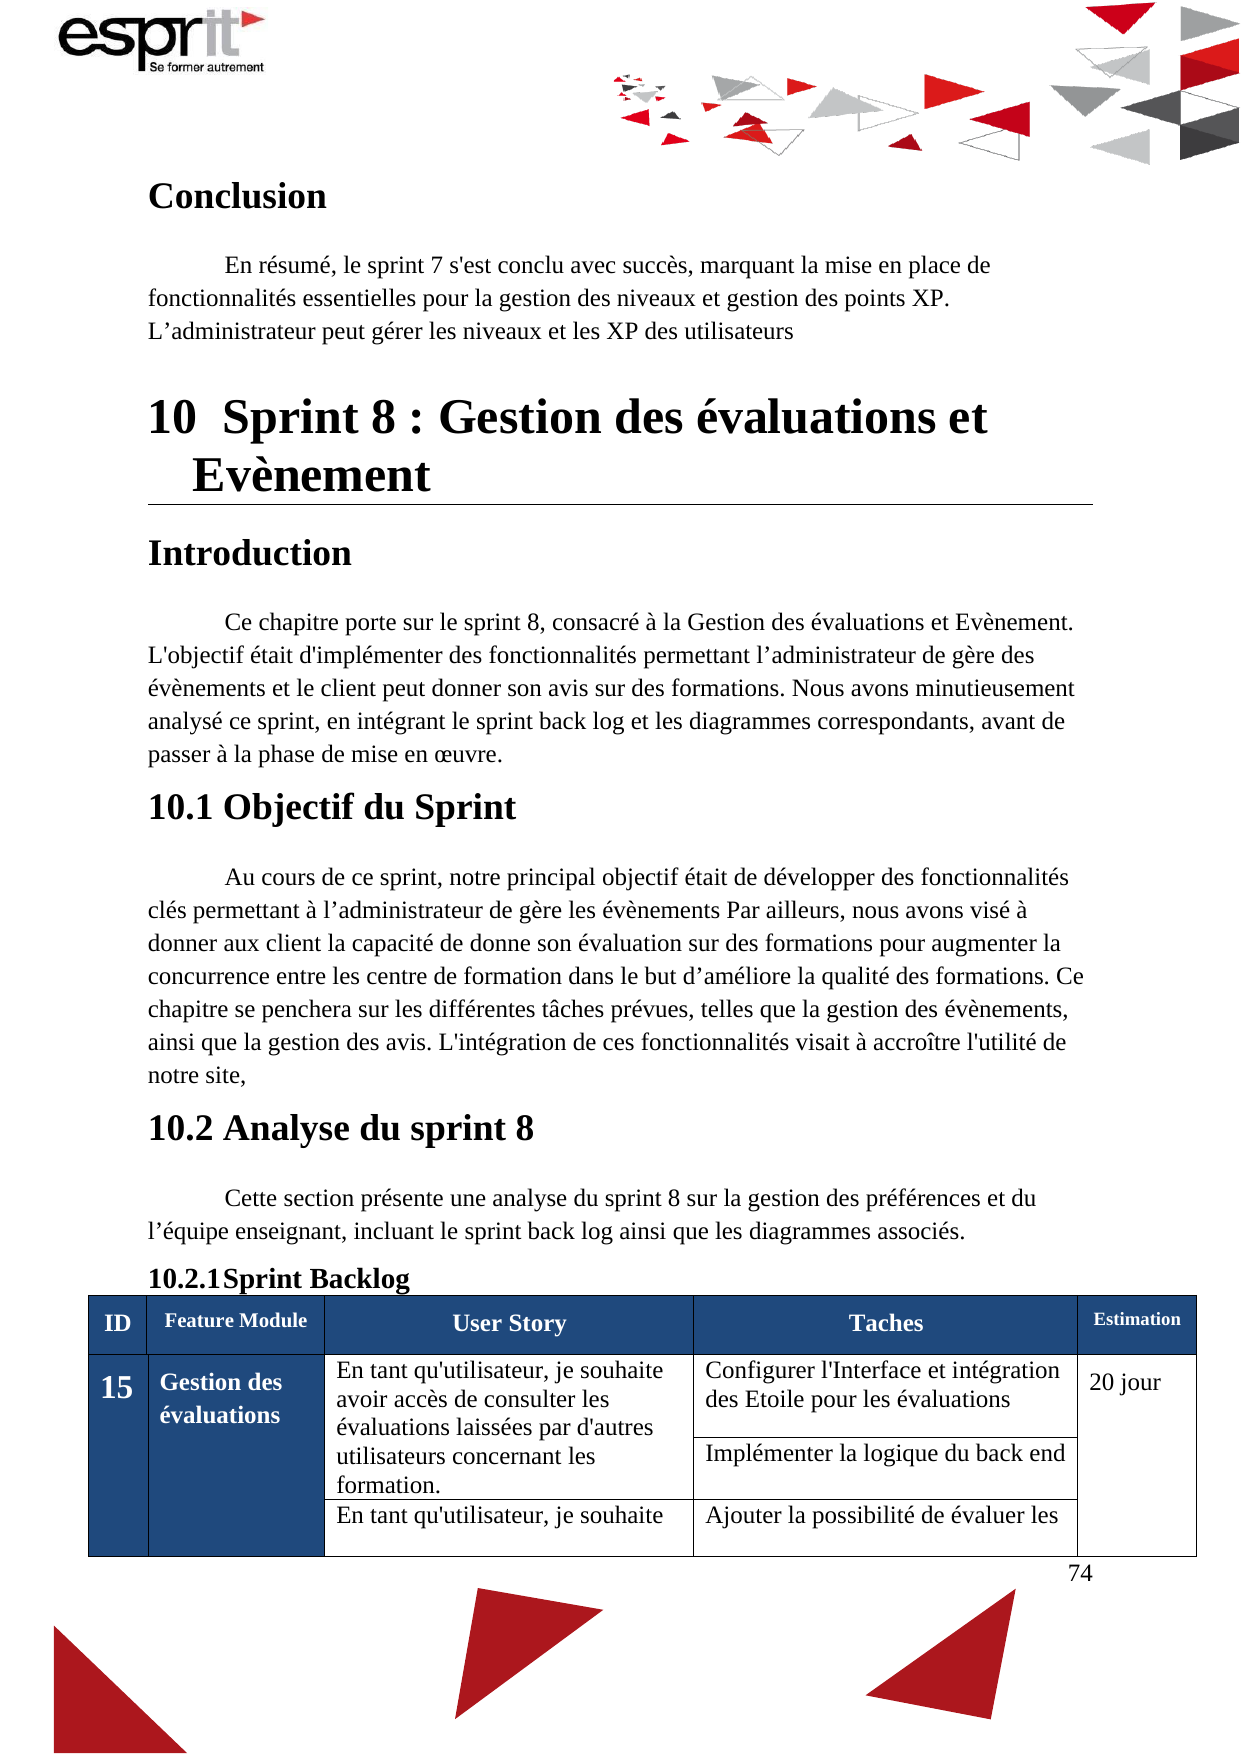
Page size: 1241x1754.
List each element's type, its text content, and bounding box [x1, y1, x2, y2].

table_header ID [89, 1296, 146, 1354]
table_cell Implémenter la logique du back end [694, 1438, 1077, 1499]
table_cell En tant qu'utilisateur, je souhaite pouvoir évaluer la formation en attribuant des étoiles. [325, 1500, 693, 1556]
subtitle Sprint 8 : Gestion des évaluations et Evènement [148, 387, 1093, 504]
table_cell Gestion des évaluations [149, 1355, 324, 1556]
subtitle Sprint Backlog [148, 1261, 1093, 1295]
text En résumé, le sprint 7 s'est conclu avec succès, marquant la mise en place de fonctionnalités essentielles pour la gestion des niveaux et gestion des points XP. L’administrateur peut gérer les niveaux et les XP des utilisateurs [148, 250, 1093, 345]
subtitle Conclusion [148, 173, 1093, 216]
table_cell Configurer l'Interface et intégration des Etoile pour les évaluations [694, 1355, 1077, 1437]
table_cell Ajouter la possibilité de évaluer les formations [694, 1500, 1077, 1556]
picture [613, 0, 1241, 167]
text Au cours de ce sprint, notre principal objectif était de développer des fonctionnalités clés permettant à l’administrateur de gère les évènements Par ailleurs, nous avons visé à donner aux client la capacité de donne son évaluation sur des formations pour augmenter la concurrence entre les centre de formation dans le but d’améliore la qualité des formations. Ce chapitre se penchera sur les différentes tâches prévues, telles que la gestion des évènements, ainsi que la gestion des avis. L'intégration de ces fonctionnalités visait à accroître l'utilité de notre site, [148, 862, 1093, 1089]
picture [54, 7, 269, 75]
subtitle Objectif du Sprint [148, 785, 1093, 828]
subtitle Analyse du sprint 8 [148, 1106, 1093, 1149]
table_cell En tant qu'utilisateur, je souhaite avoir accès de consulter les évaluations laissées par d'autres utilisateurs concernant les formation. [325, 1355, 693, 1499]
subtitle Introduction [148, 530, 1093, 573]
text Ce chapitre porte sur le sprint 8, consacré à la Gestion des évaluations et Evènement. L'objectif était d'implémenter des fonctionnalités permettant l’administrateur de gère des évènements et le client peut donner son avis sur des formations. Nous avons minutieusement analysé ce sprint, en intégrant le sprint back log et les diagrammes correspondants, avant de passer à la phase de mise en œuvre. [148, 607, 1093, 768]
table_cell 20 jour [1078, 1355, 1196, 1556]
table_header Taches [694, 1296, 1077, 1354]
table_header Feature Module [147, 1296, 324, 1354]
text Cette section présente une analyse du sprint 8 sur la gestion des préférences et du l’équipe enseignant, incluant le sprint back log ainsi que les diagrammes associés. [148, 1183, 1093, 1244]
table_header User Story [325, 1296, 693, 1354]
table_header Estimation [1078, 1296, 1196, 1354]
table_cell 15 [89, 1355, 148, 1556]
